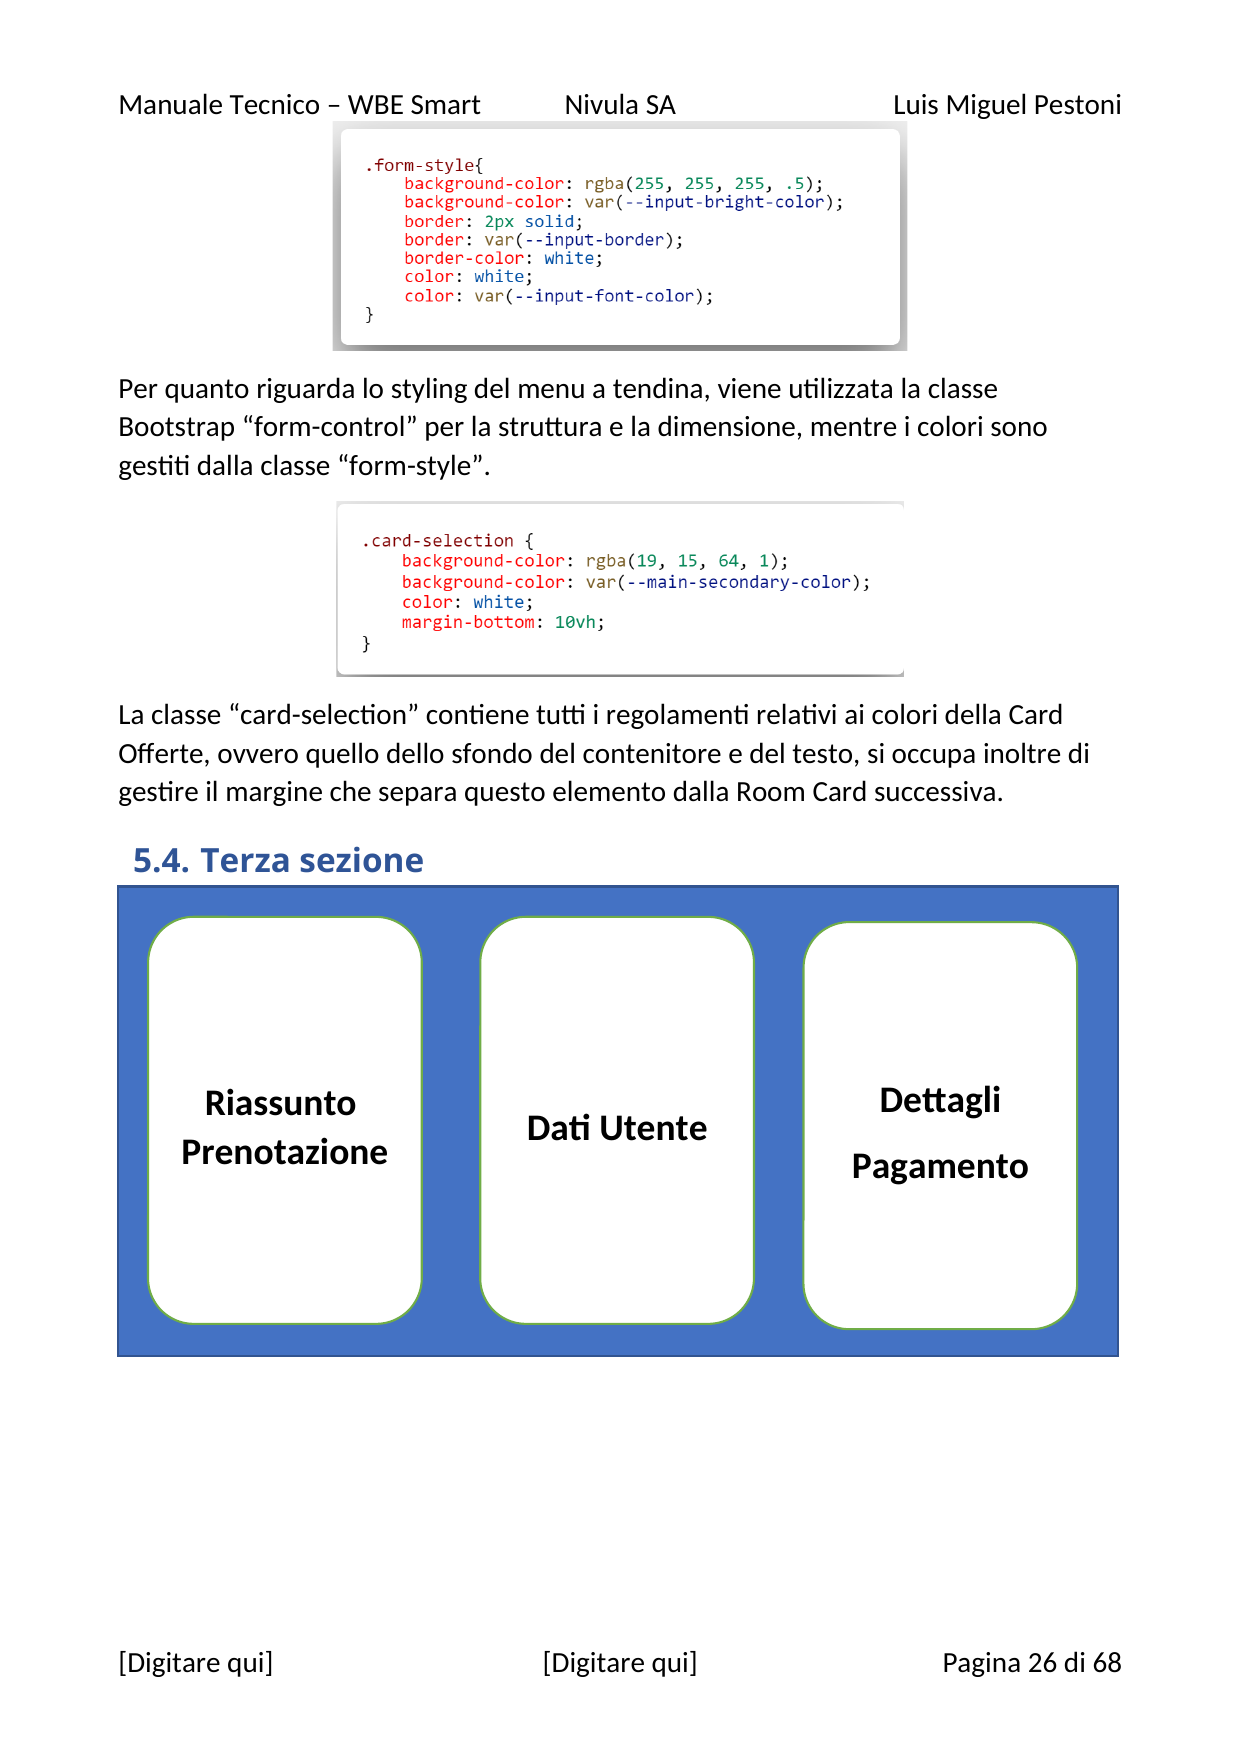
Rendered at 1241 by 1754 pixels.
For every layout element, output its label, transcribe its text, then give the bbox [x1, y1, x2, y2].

picture [332, 121, 908, 351]
subtitle Terza sezione [133, 837, 1122, 882]
text Per quanto riguarda lo styling del menu a tendina, viene utilizzata la classe Bootstrap “form-control” per la struttura e la dimensione, mentre i colori sono gestiti dalla classe “form-style”. [118, 370, 1122, 482]
text La classe “card-selection” contiene tutti i regolamenti relativi ai colori della Card Offerte, ovvero quello dello sfondo del contenitore e del testo, si occupa inoltre di gestire il margine che separa questo elemento dalla Room Card successiva. [118, 696, 1122, 809]
picture [336, 501, 904, 677]
